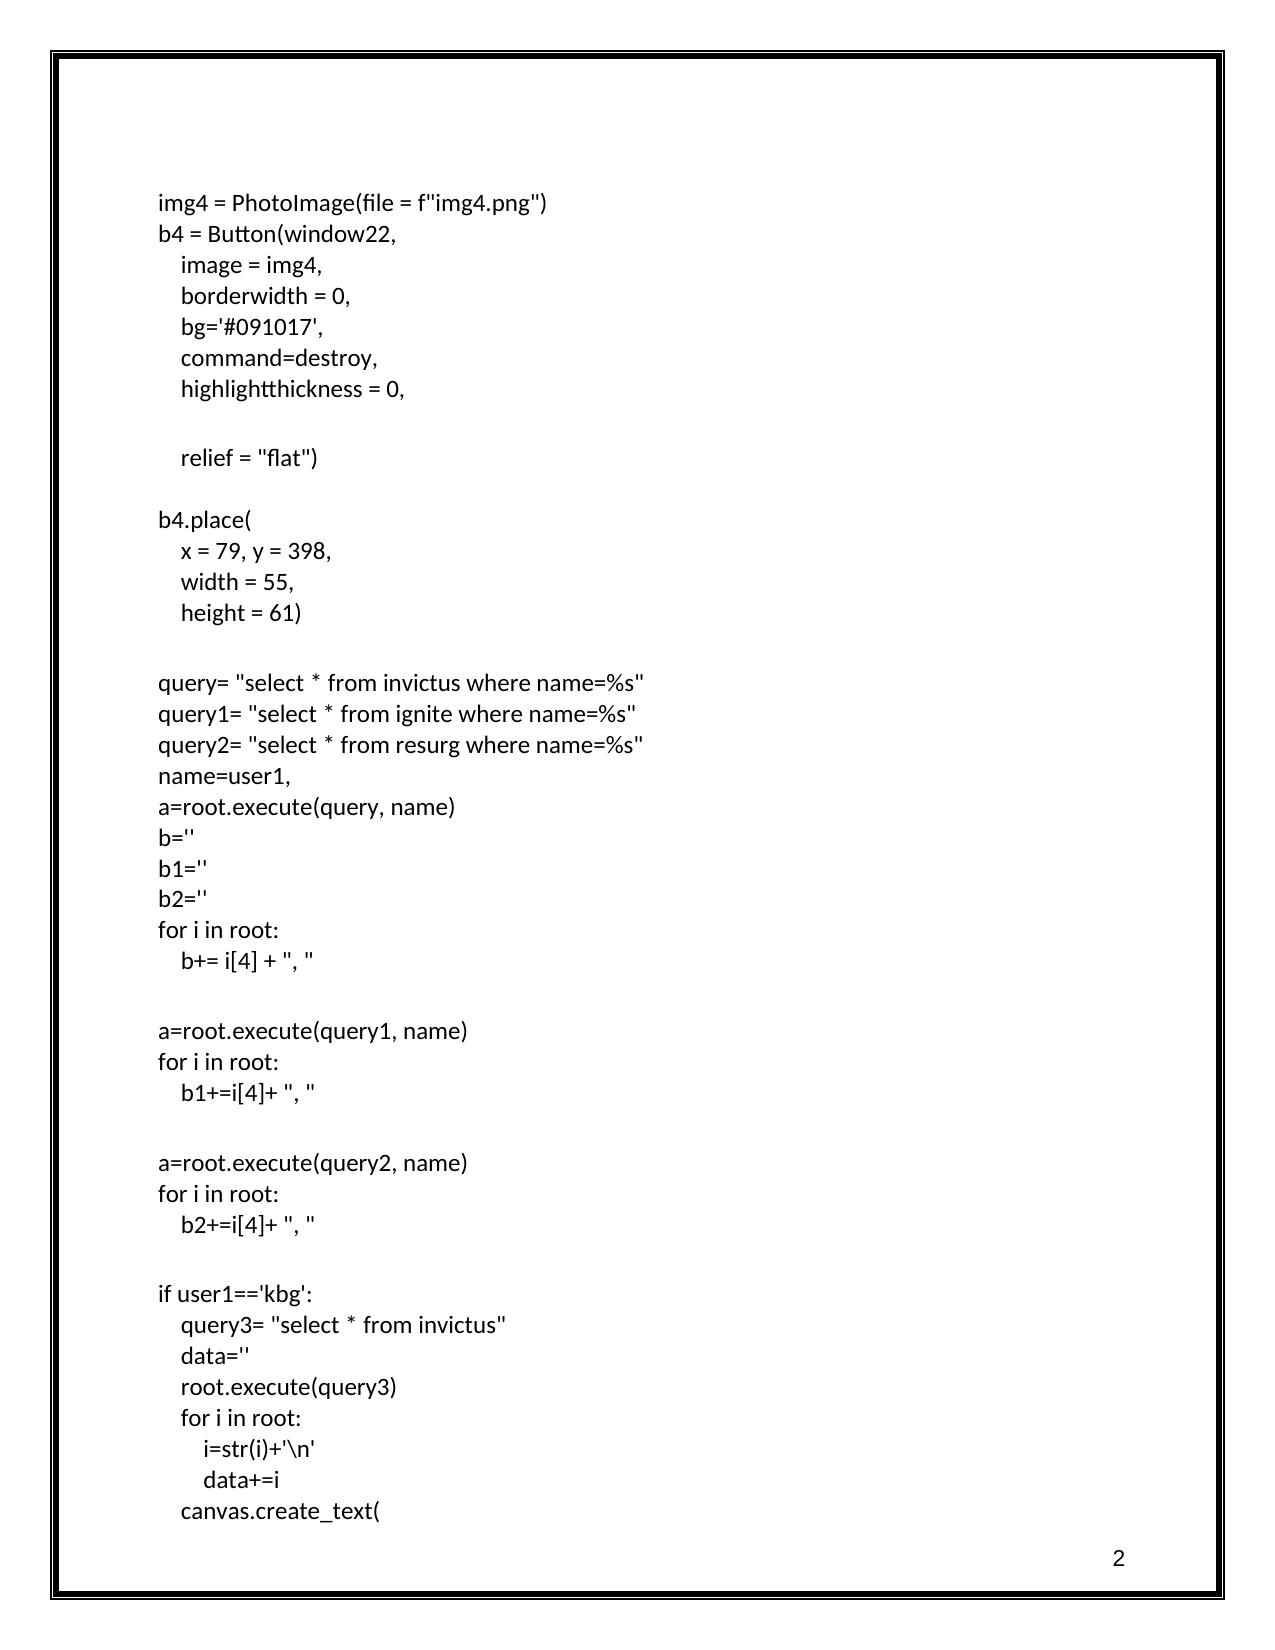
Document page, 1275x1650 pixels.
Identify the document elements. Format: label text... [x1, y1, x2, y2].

text for i in root: [135, 1402, 1171, 1433]
text b2='' [135, 884, 1171, 914]
text bg='#091017', [135, 311, 1171, 341]
text canvas.create_text( [135, 1495, 1171, 1526]
text if user1=='kbg': [135, 1279, 1171, 1309]
text query1= "select * from ignite where name=%s" [135, 698, 1171, 728]
text relief = "flat") [135, 443, 1171, 473]
text command=destroy, [135, 342, 1171, 372]
text root.execute(query3) [135, 1371, 1171, 1402]
text b='' [135, 822, 1171, 852]
text query3= "select * from invictus" [135, 1309, 1171, 1340]
text data+=i [135, 1464, 1171, 1495]
text b4.place( [135, 504, 1171, 535]
text name=user1, [135, 760, 1171, 790]
text b2+=i[4]+ ", " [135, 1209, 1171, 1239]
text a=root.execute(query1, name) [135, 1015, 1171, 1046]
text width = 55, [135, 566, 1171, 597]
text x = 79, y = 398, [135, 535, 1171, 566]
text borderwidth = 0, [135, 280, 1171, 311]
text a=root.execute(query, name) [135, 791, 1171, 821]
text query= "select * from invictus where name=%s" [135, 667, 1171, 698]
text b1='' [135, 853, 1171, 883]
text i=str(i)+'\n' [135, 1433, 1171, 1464]
text b1+=i[4]+ ", " [135, 1077, 1171, 1108]
text for i in root: [135, 1178, 1171, 1208]
text img4 = PhotoImage(file = f"img4.png") [135, 187, 1171, 218]
text b+= i[4] + ", " [135, 946, 1171, 976]
text for i in root: [135, 1046, 1171, 1077]
text height = 61) [135, 597, 1171, 628]
text image = img4, [135, 249, 1171, 279]
text data='' [135, 1341, 1171, 1371]
text b4 = Button(window22, [135, 218, 1171, 249]
text query2= "select * from resurg where name=%s" [135, 729, 1171, 759]
text a=root.execute(query2, name) [135, 1147, 1171, 1177]
text highlightthickness = 0, [135, 373, 1171, 403]
text for i in root: [135, 914, 1171, 945]
